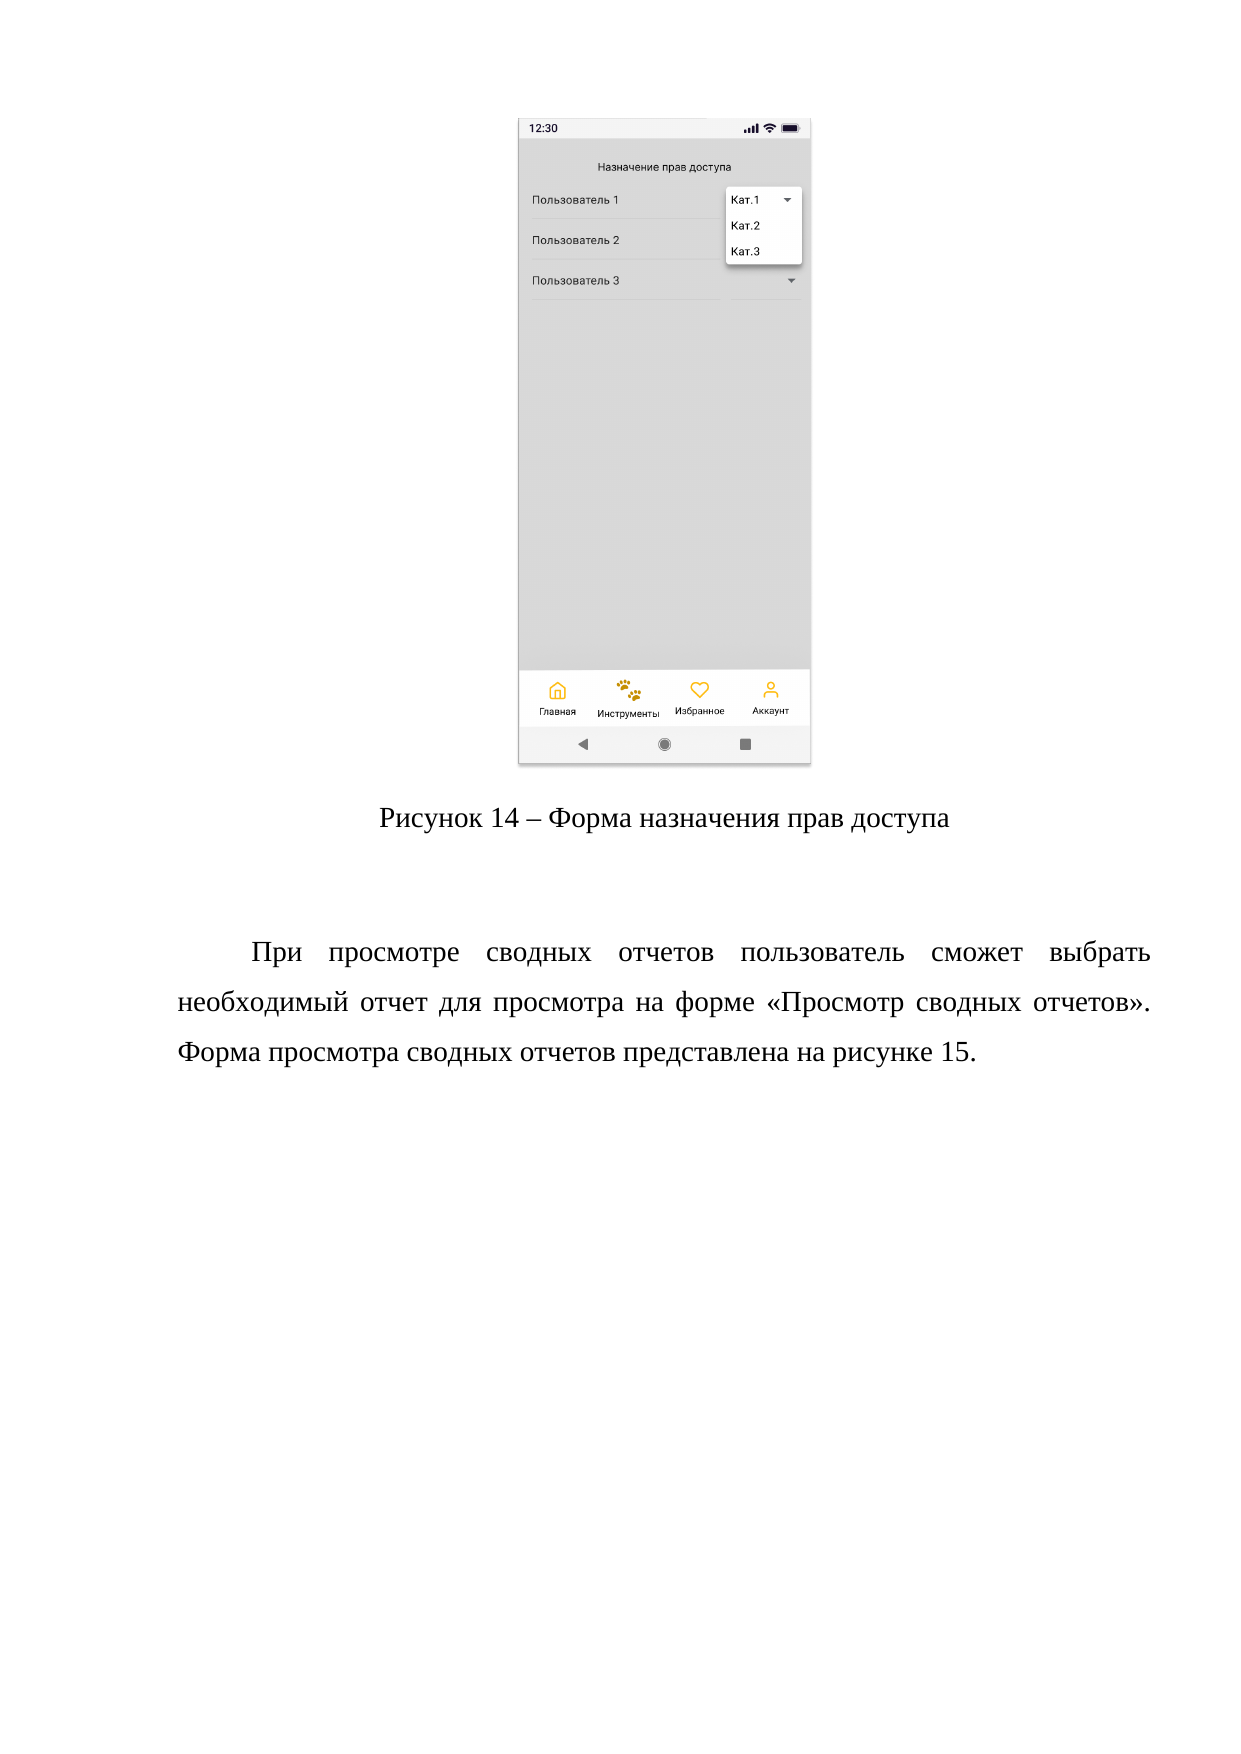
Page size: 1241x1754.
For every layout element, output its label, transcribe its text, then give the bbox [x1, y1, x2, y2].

picture [515, 118, 814, 770]
text При просмотре сводных отчетов пользователь сможет выбрать необходимый отчет для просмотра на форме «Просмотр сводных отчетов». Форма просмотра сводных отчетов представлена на рисунке 15. [177, 934, 1152, 1068]
text Рисунок 14 – Форма назначения прав доступа [177, 800, 1152, 833]
